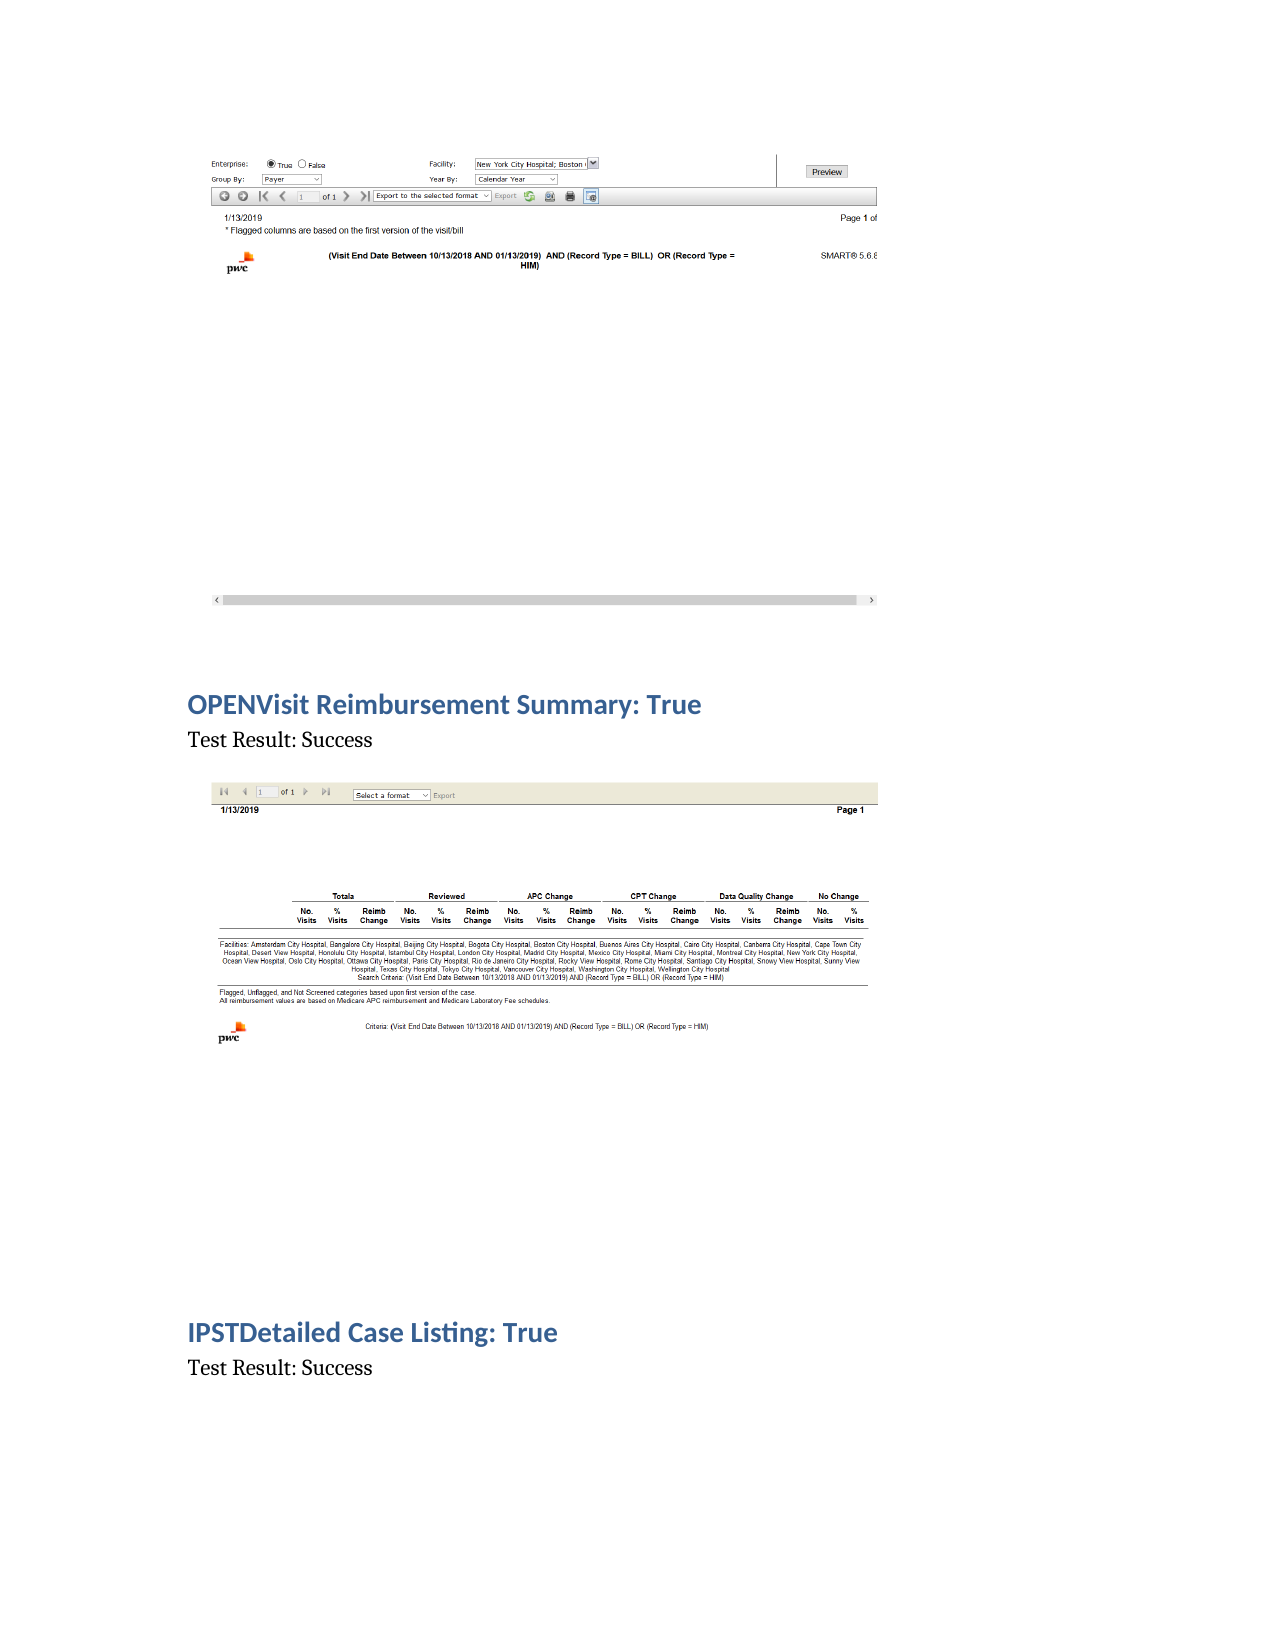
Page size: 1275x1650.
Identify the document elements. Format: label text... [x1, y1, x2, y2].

text Test Result: Success [187, 727, 1087, 753]
text Test Result: Success [187, 1355, 1087, 1381]
subtitle IPSTDetailed Case Listing: True [187, 1314, 1087, 1349]
picture [206, 777, 882, 1260]
picture [206, 150, 882, 632]
subtitle OPENVisit Reimbursement Summary: True [187, 686, 1087, 722]
